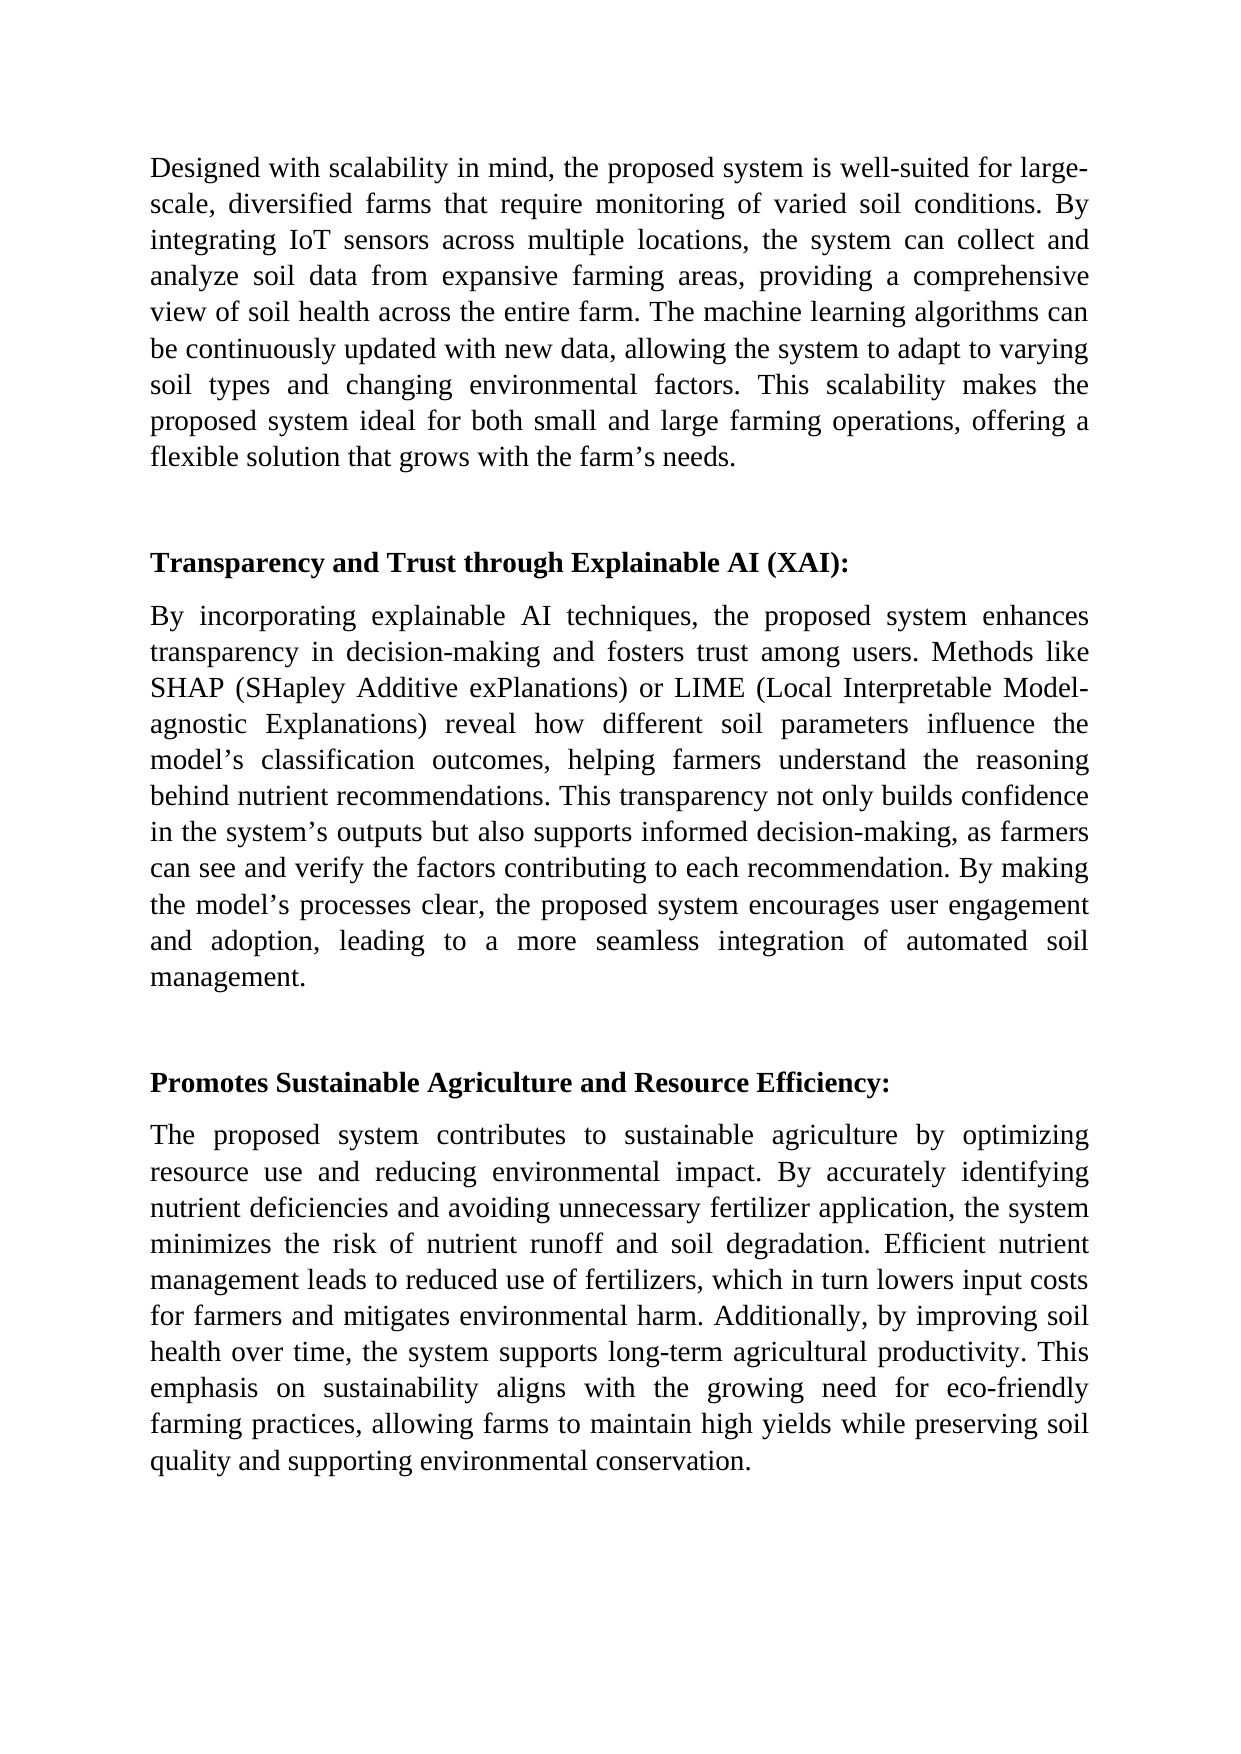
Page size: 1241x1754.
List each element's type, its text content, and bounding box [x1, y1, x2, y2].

text The proposed system contributes to sustainable agriculture by optimizing resource use and reducing environmental impact. By accurately identifying nutrient deficiencies and avoiding unnecessary fertilizer application, the system minimizes the risk of nutrient runoff and soil degradation. Efficient nutrient management leads to reduced use of fertilizers, which in turn lowers input costs for farmers and mitigates environmental harm. Additionally, by improving soil health over time, the system supports long-term agricultural productivity. This emphasis on sustainability aligns with the growing need for eco-friendly farming practices, allowing farms to maintain high yields while preserving soil quality and supporting environmental conservation. [150, 1117, 1090, 1476]
text Designed with scalability in mind, the proposed system is well-suited for large-scale, diversified farms that require monitoring of varied soil conditions. By integrating IoT sensors across multiple locations, the system can collect and analyze soil data from expansive farming areas, providing a comprehensive view of soil health across the entire farm. The machine learning algorithms can be continuously updated with new data, allowing the system to adapt to varying soil types and changing environmental factors. This scalability makes the proposed system ideal for both small and large farming operations, offering a flexible solution that grows with the farm’s needs. [150, 150, 1090, 473]
text Promotes Sustainable Agriculture and Resource Efficiency: [150, 1065, 1090, 1098]
text Transparency and Trust through Explainable AI (XAI): [150, 545, 1090, 578]
text By incorporating explainable AI techniques, the proposed system enhances transparency in decision-making and fosters trust among users. Methods like SHAP (SHapley Additive exPlanations) or LIME (Local Interpretable Model-agnostic Explanations) reveal how different soil parameters influence the model’s classification outcomes, helping farmers understand the reasoning behind nutrient recommendations. This transparency not only builds confidence in the system’s outputs but also supports informed decision-making, as farmers can see and verify the factors contributing to each recommendation. By making the model’s processes clear, the proposed system encourages user engagement and adoption, leading to a more seamless integration of automated soil management. [150, 598, 1090, 993]
